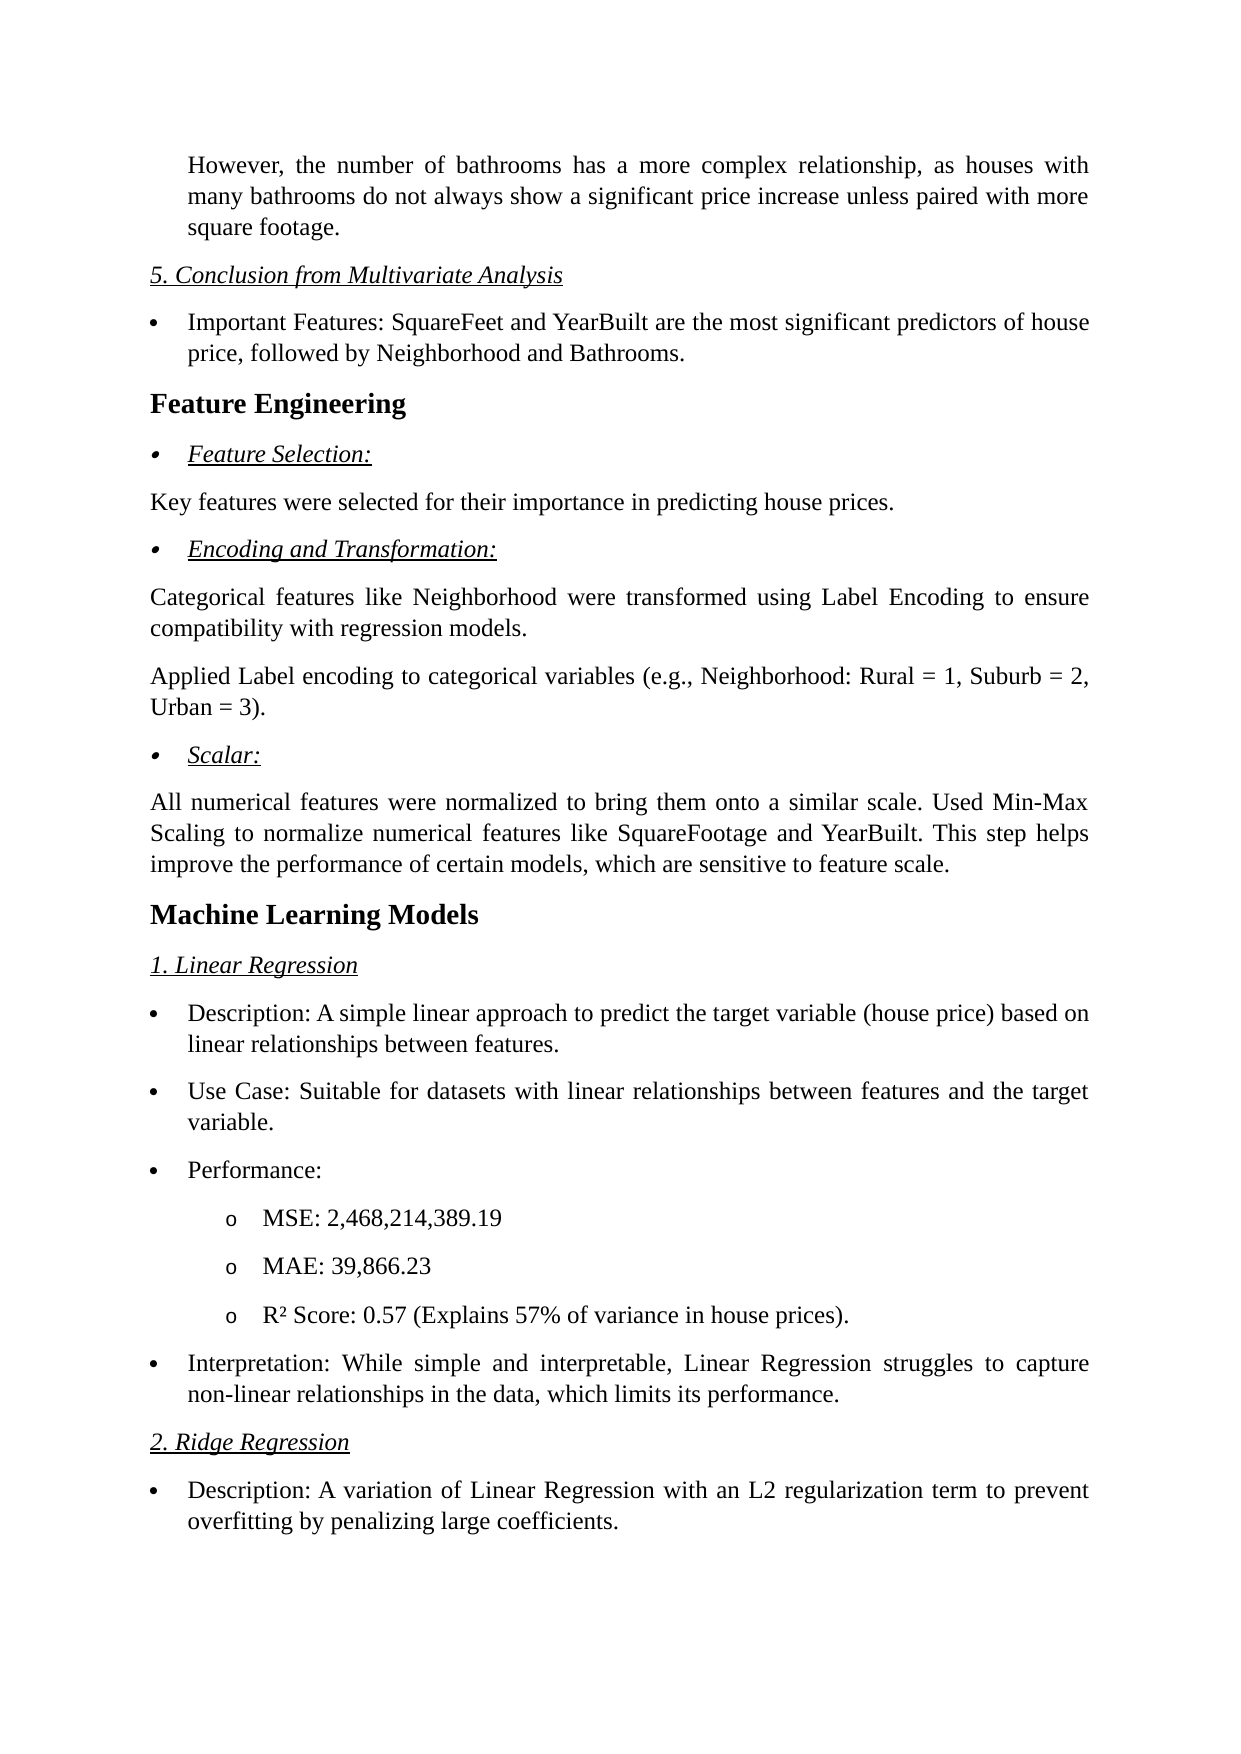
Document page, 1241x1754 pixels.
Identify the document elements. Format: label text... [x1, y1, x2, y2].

text Categorical features like Neighborhood were transformed using Label Encoding to ensure compatibility with regression models. [150, 582, 1090, 642]
list MAE: 39,866.23 [225, 1251, 1090, 1281]
list Performance: [150, 1155, 1090, 1184]
list Use Case: Suitable for datasets with linear relationships between features and the target variable. [150, 1076, 1090, 1136]
list R² Score: 0.57 (Explains 57% of variance in house prices). [225, 1300, 1090, 1329]
list Description: A simple linear approach to predict the target variable (house price) based on linear relationships between features. [150, 998, 1090, 1057]
text 1. Linear Regression [150, 950, 1090, 979]
list Description: A variation of Linear Regression with an L2 regularization term to prevent overfitting by penalizing large coefficients. [150, 1475, 1090, 1535]
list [150, 150, 1090, 241]
list MSE: 2,468,214,389.19 [225, 1203, 1090, 1232]
text 2. Ridge Regression [150, 1427, 1090, 1456]
text Machine Learning Models [150, 897, 1090, 931]
list Encoding and Transformation: [150, 534, 1090, 563]
text All numerical features were normalized to bring them onto a similar scale. Used Min-Max Scaling to normalize numerical features like SquareFootage and YearBuilt. This step helps improve the performance of certain models, which are sensitive to feature scale. [150, 787, 1090, 878]
text Applied Label encoding to categorical variables (e.g., Neighborhood: Rural = 1, Suburb = 2, Urban = 3). [150, 661, 1090, 721]
text Key features were selected for their importance in predicting house prices. [150, 487, 1090, 516]
text Feature Engineering [150, 386, 1090, 420]
list Important Features: SquareFeet and YearBuilt are the most significant predictors of house price, followed by Neighborhood and Bathrooms. [150, 307, 1090, 367]
list Interpretation: While simple and interpretable, Linear Regression struggles to capture non-linear relationships in the data, which limits its performance. [150, 1348, 1090, 1408]
list Feature Selection: [150, 439, 1090, 468]
list Scalar: [150, 740, 1090, 768]
text 5. Conclusion from Multivariate Analysis [150, 260, 1090, 288]
